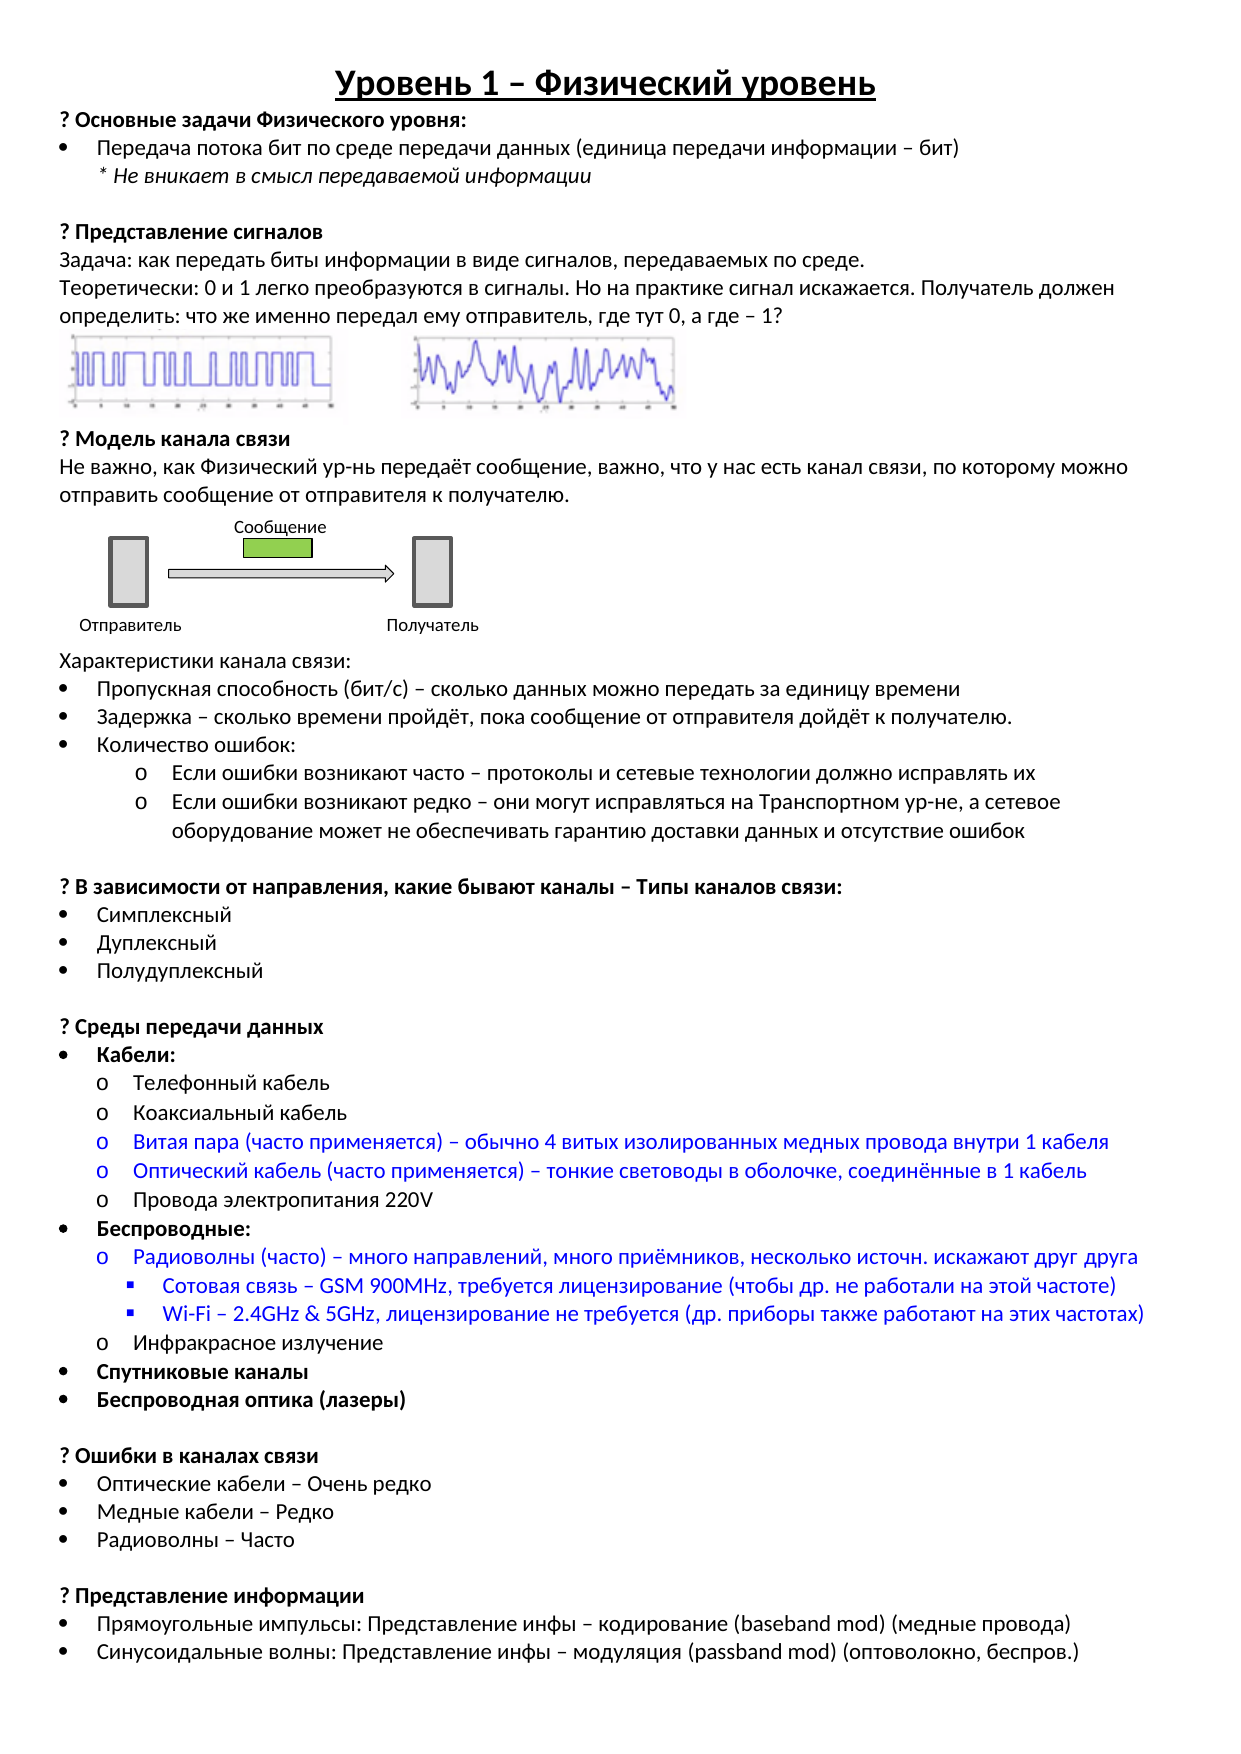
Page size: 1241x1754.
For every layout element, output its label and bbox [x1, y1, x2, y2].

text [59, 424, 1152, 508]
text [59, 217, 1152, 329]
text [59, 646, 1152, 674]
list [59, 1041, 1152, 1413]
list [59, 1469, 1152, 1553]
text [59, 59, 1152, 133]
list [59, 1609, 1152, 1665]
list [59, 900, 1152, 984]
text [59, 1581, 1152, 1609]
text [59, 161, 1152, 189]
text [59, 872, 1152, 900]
picture [59, 329, 691, 425]
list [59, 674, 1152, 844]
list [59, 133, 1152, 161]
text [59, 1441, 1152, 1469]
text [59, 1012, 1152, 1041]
